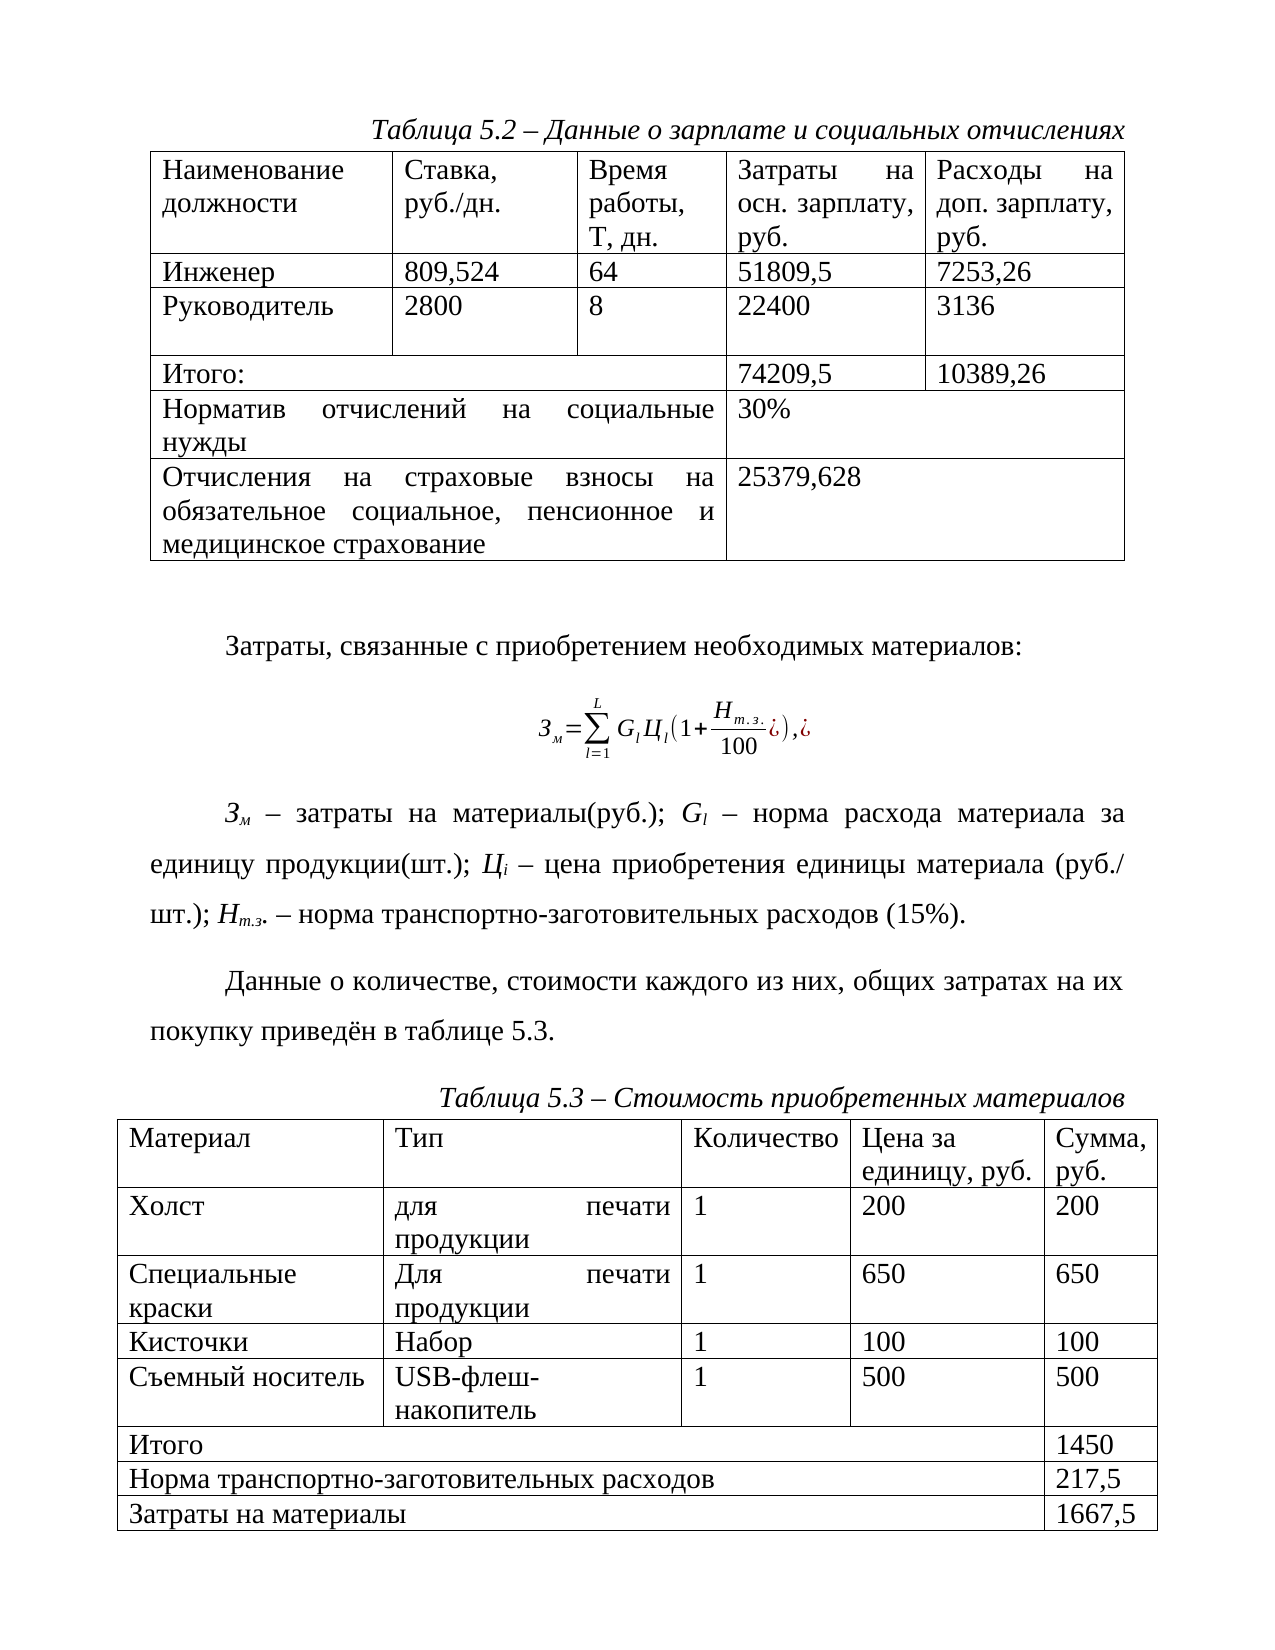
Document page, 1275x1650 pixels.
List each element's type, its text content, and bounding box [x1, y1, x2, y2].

table_cell Отчисления на страховые взносы на обязательное социальное, пенсионное и медицинское страхование [151, 459, 726, 560]
table_cell 200 [851, 1188, 1044, 1255]
table_cell 100 [1045, 1324, 1157, 1358]
table_cell 1 [682, 1256, 850, 1323]
table_cell Норматив отчислений на социальные нужды [151, 391, 726, 458]
text Данные о количестве, стоимости каждого из них, общих затратах на их покупку приведён в таблице 5.3. [150, 963, 1125, 1047]
table_cell для печати продукции [384, 1188, 681, 1255]
table_cell 22400 [727, 288, 925, 355]
table_cell 1 [682, 1359, 850, 1426]
table_cell Инженер [151, 254, 392, 287]
table_cell 650 [851, 1256, 1044, 1323]
table_header Затраты на осн. зарплату, руб. [727, 152, 925, 253]
text Таблица 5.3 – Стоимость приобретенных материалов [150, 1080, 1125, 1114]
table_cell Итого: [151, 356, 726, 390]
table_header Наименование должности [151, 152, 392, 253]
table_header Расходы на доп. зарплату, руб. [926, 152, 1124, 253]
table_cell Кисточки [118, 1324, 383, 1358]
table_cell 500 [851, 1359, 1044, 1426]
table_header Материал [118, 1120, 383, 1187]
table_header Ставка, руб./дн. [393, 152, 577, 253]
table_cell 1667,5 [1045, 1496, 1157, 1530]
table_cell 74209,5 [727, 356, 925, 390]
table_cell 200 [1045, 1188, 1157, 1255]
table_cell Затраты на материалы [118, 1496, 1044, 1530]
table_cell Руководитель [151, 288, 392, 355]
text Зм – затраты на материалы(руб.); Gl – норма расхода материала за единицу продукции(шт.); Цi – цена приобретения единицы материала (руб./ шт.); Нт.з. – норма транспортно-заготовительных расходов (15%). [150, 796, 1125, 930]
table_cell Набор [384, 1324, 681, 1358]
table_cell 2800 [393, 288, 577, 355]
table_cell USB-флеш-накопитель [384, 1359, 681, 1426]
table_header Время работы, T, дн. [578, 152, 726, 253]
table_cell 10389,26 [926, 356, 1124, 390]
table_header Сумма, руб. [1045, 1120, 1157, 1187]
table_cell 1450 [1045, 1427, 1157, 1461]
table_header Тип [384, 1120, 681, 1187]
table_header Цена за единицу, руб. [851, 1120, 1044, 1187]
table_cell Съемный носитель [118, 1359, 383, 1426]
table_cell 1 [682, 1324, 850, 1358]
table_cell 809,524 [393, 254, 577, 287]
table_cell 1 [682, 1188, 850, 1255]
table_header Количество [682, 1120, 850, 1187]
table_cell 3136 [926, 288, 1124, 355]
table_cell 217,5 [1045, 1462, 1157, 1495]
table_cell 64 [578, 254, 726, 287]
table_cell 51809,5 [727, 254, 925, 287]
text Затраты, связанные с приобретением необходимых материалов: [150, 628, 1125, 661]
table_cell 8 [578, 288, 726, 355]
table_cell 100 [851, 1324, 1044, 1358]
table_cell 650 [1045, 1256, 1157, 1323]
table_cell Специальные краски [118, 1256, 383, 1323]
table_cell Холст [118, 1188, 383, 1255]
table_cell 7253,26 [926, 254, 1124, 287]
table_cell 30% [727, 391, 1124, 458]
table_cell 500 [1045, 1359, 1157, 1426]
text Таблица 5.2 – Данные о зарплате и социальных отчислениях [150, 112, 1125, 146]
table_cell 25379,628 [727, 459, 1124, 560]
table_cell Итого [118, 1427, 1044, 1461]
table_cell Норма транспортно-заготовительных расходов [118, 1462, 1044, 1495]
table_cell Для печати продукции [384, 1256, 681, 1323]
